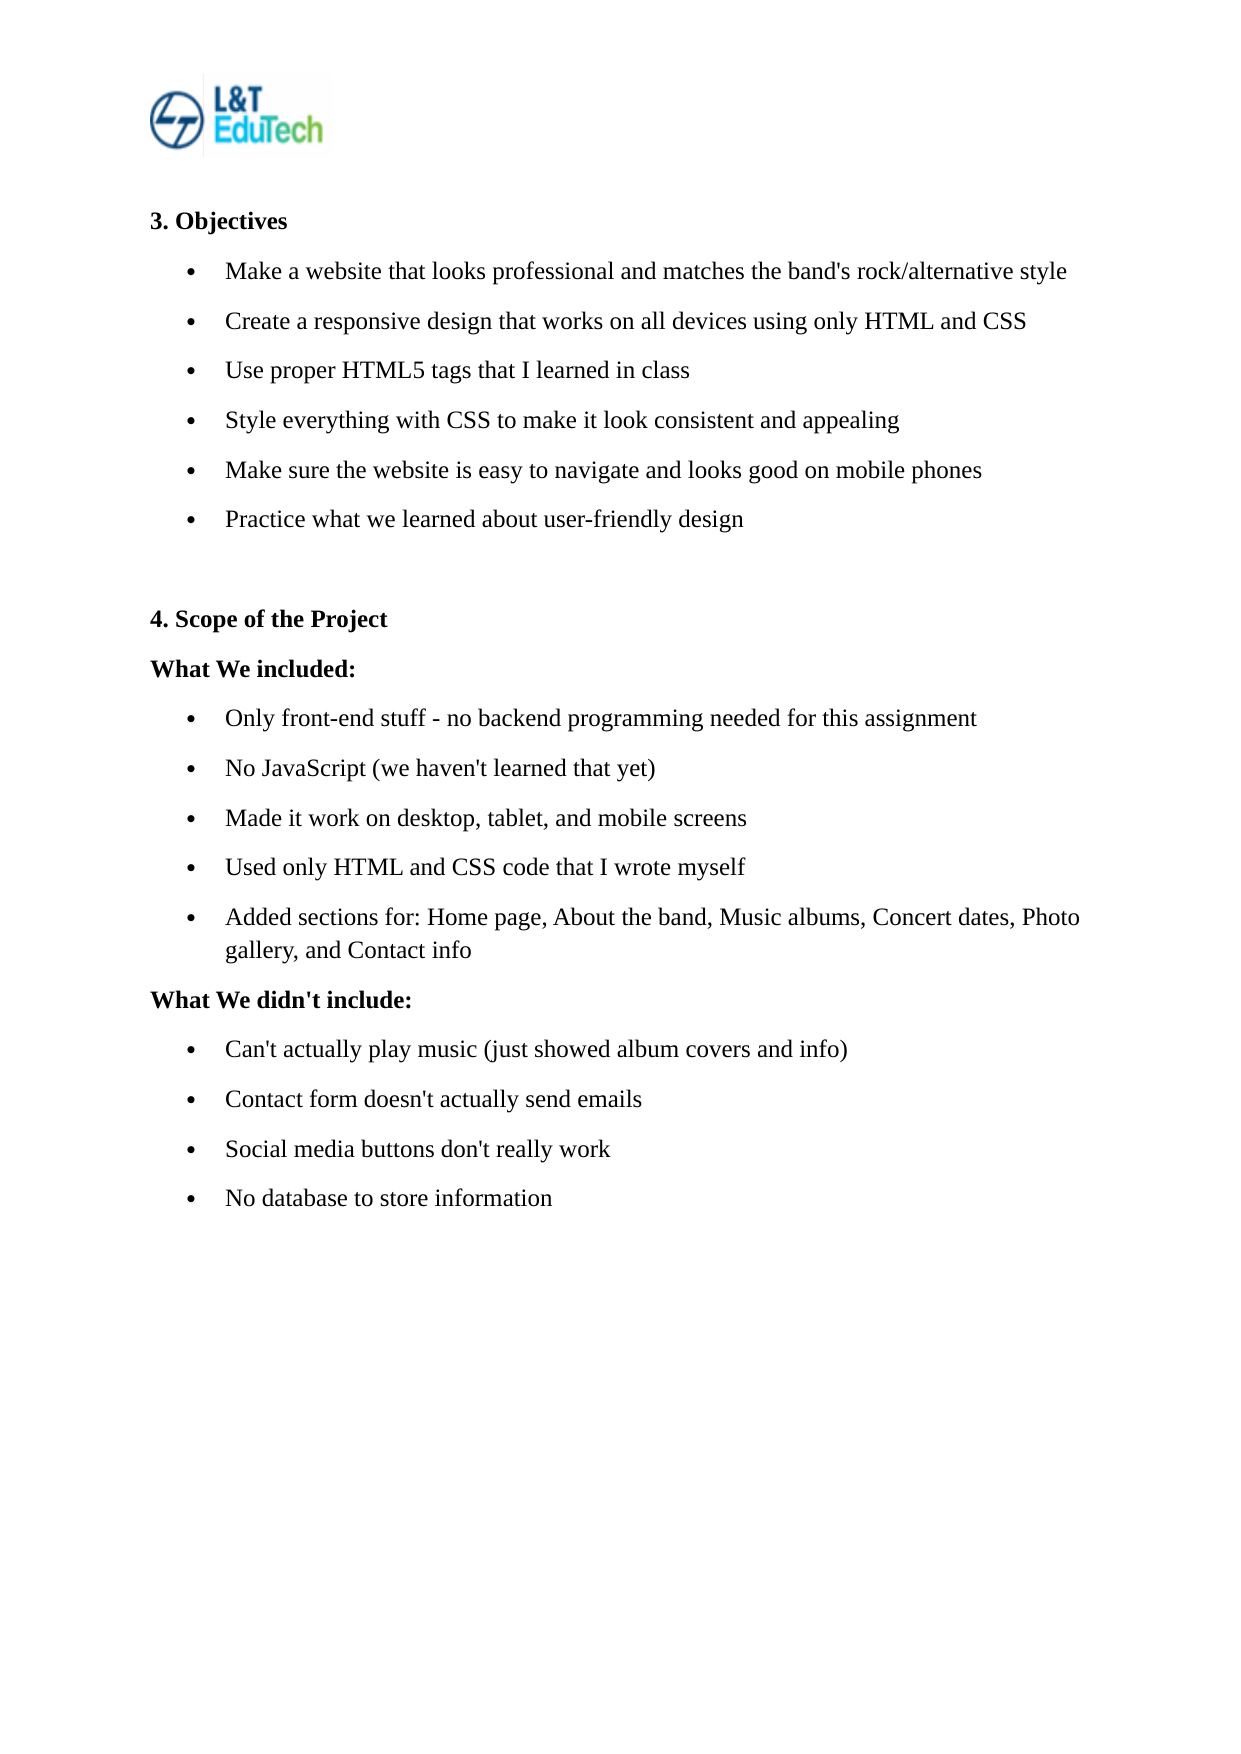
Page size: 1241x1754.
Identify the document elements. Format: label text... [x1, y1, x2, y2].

list Can't actually play music (just showed album covers and info) [187, 1034, 1090, 1063]
picture [150, 73, 334, 157]
list Social media buttons don't really work [187, 1134, 1090, 1163]
list Style everything with CSS to make it look consistent and appealing [187, 405, 1090, 434]
list Create a responsive design that works on all devices using only HTML and CSS [187, 306, 1090, 334]
text What We included: [150, 654, 1090, 682]
list Used only HTML and CSS code that I wrote myself [187, 852, 1090, 881]
list No JavaScript (we haven't learned that yet) [187, 753, 1090, 782]
text What We didn't include: [150, 985, 1090, 1013]
list Make a website that looks professional and matches the band's rock/alternative style [187, 256, 1090, 285]
list Practice what we learned about user-friendly design [187, 504, 1090, 533]
list Contact form doesn't actually send emails [187, 1084, 1090, 1113]
list No database to store information [187, 1183, 1090, 1212]
list Make sure the website is easy to navigate and looks good on mobile phones [187, 455, 1090, 484]
text 3. Objectives [150, 206, 1090, 235]
list Only front-end stuff - no backend programming needed for this assignment [187, 703, 1090, 732]
list Made it work on desktop, tablet, and mobile screens [187, 803, 1090, 831]
list Use proper HTML5 tags that I learned in class [187, 356, 1090, 384]
text 4. Scope of the Project [150, 604, 1090, 633]
list Added sections for: Home page, About the band, Music albums, Concert dates, Photo gallery, and Contact info [187, 902, 1090, 964]
